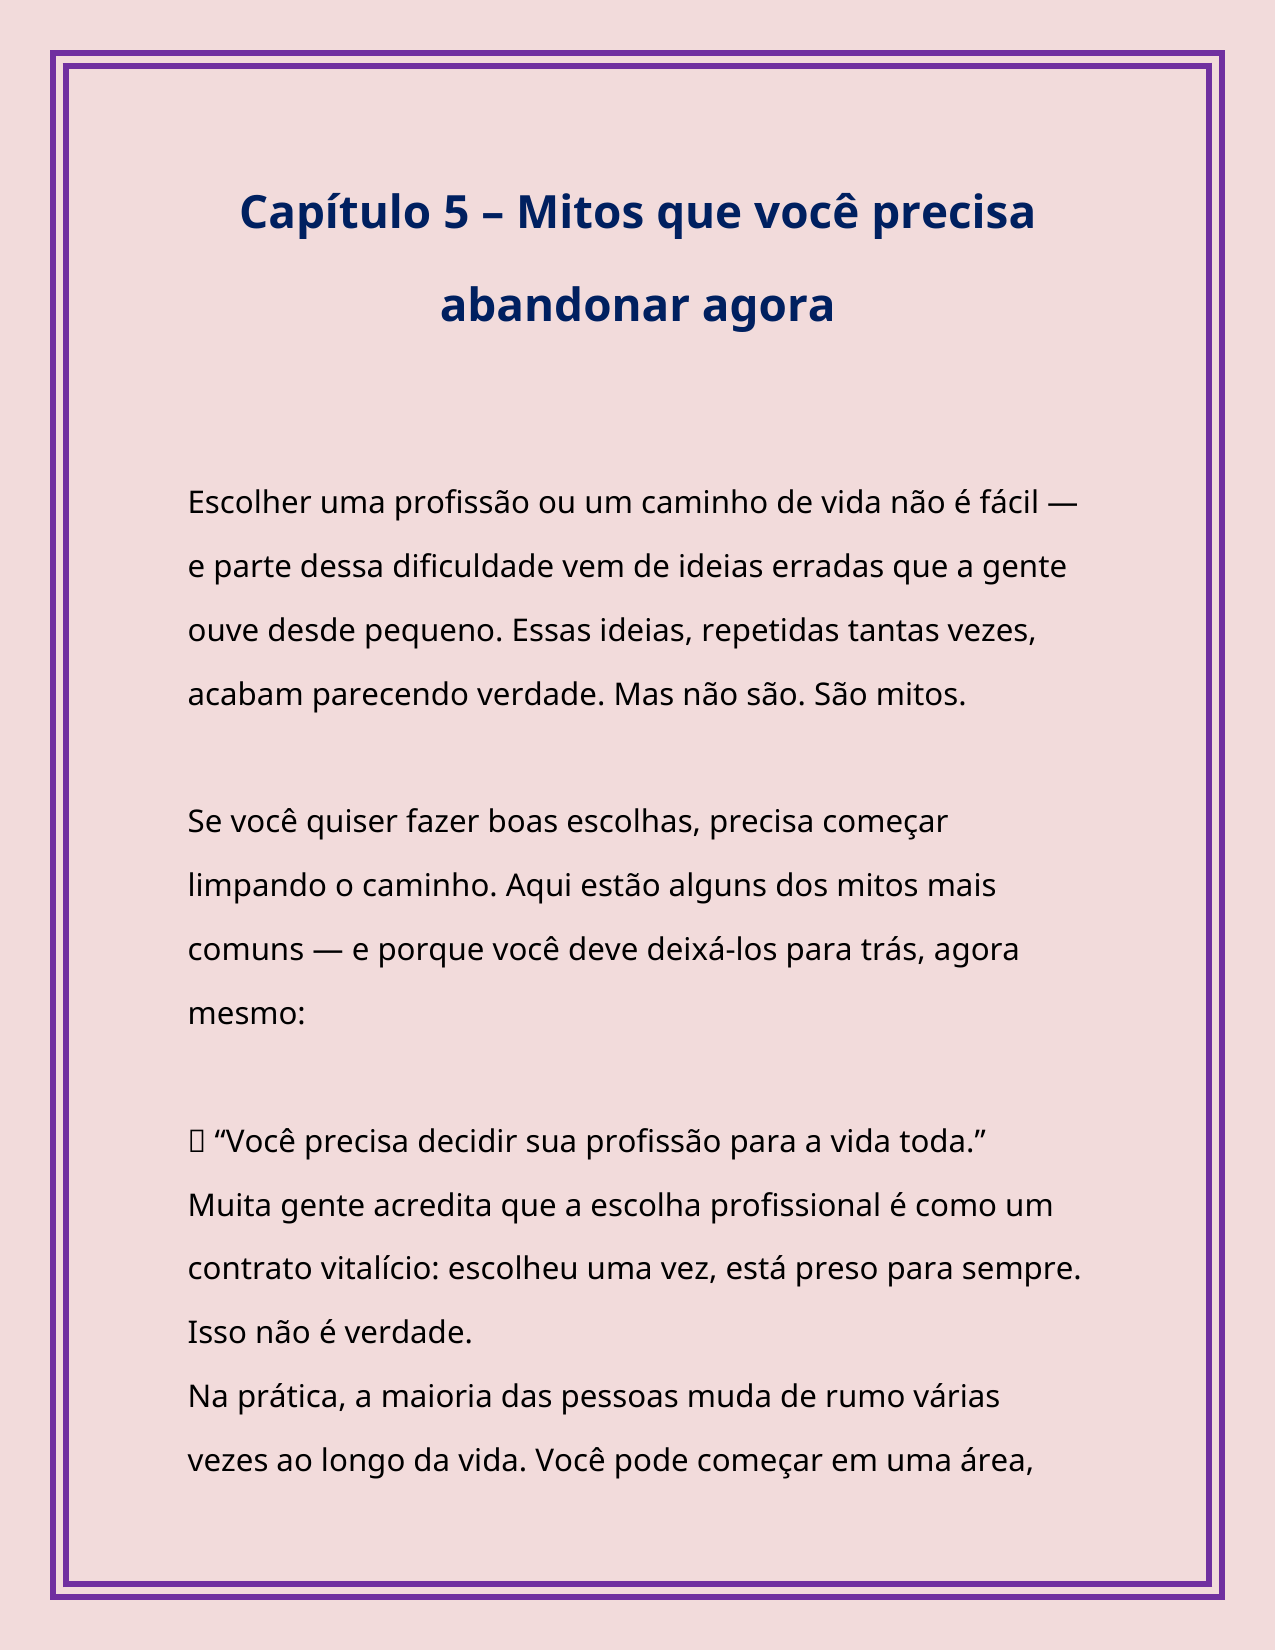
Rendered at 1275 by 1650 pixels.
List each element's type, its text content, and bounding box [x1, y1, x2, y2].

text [187, 416, 1087, 1481]
subtitle Capítulo 5 – Mitos que você precisa abandonar agora [187, 179, 1087, 335]
